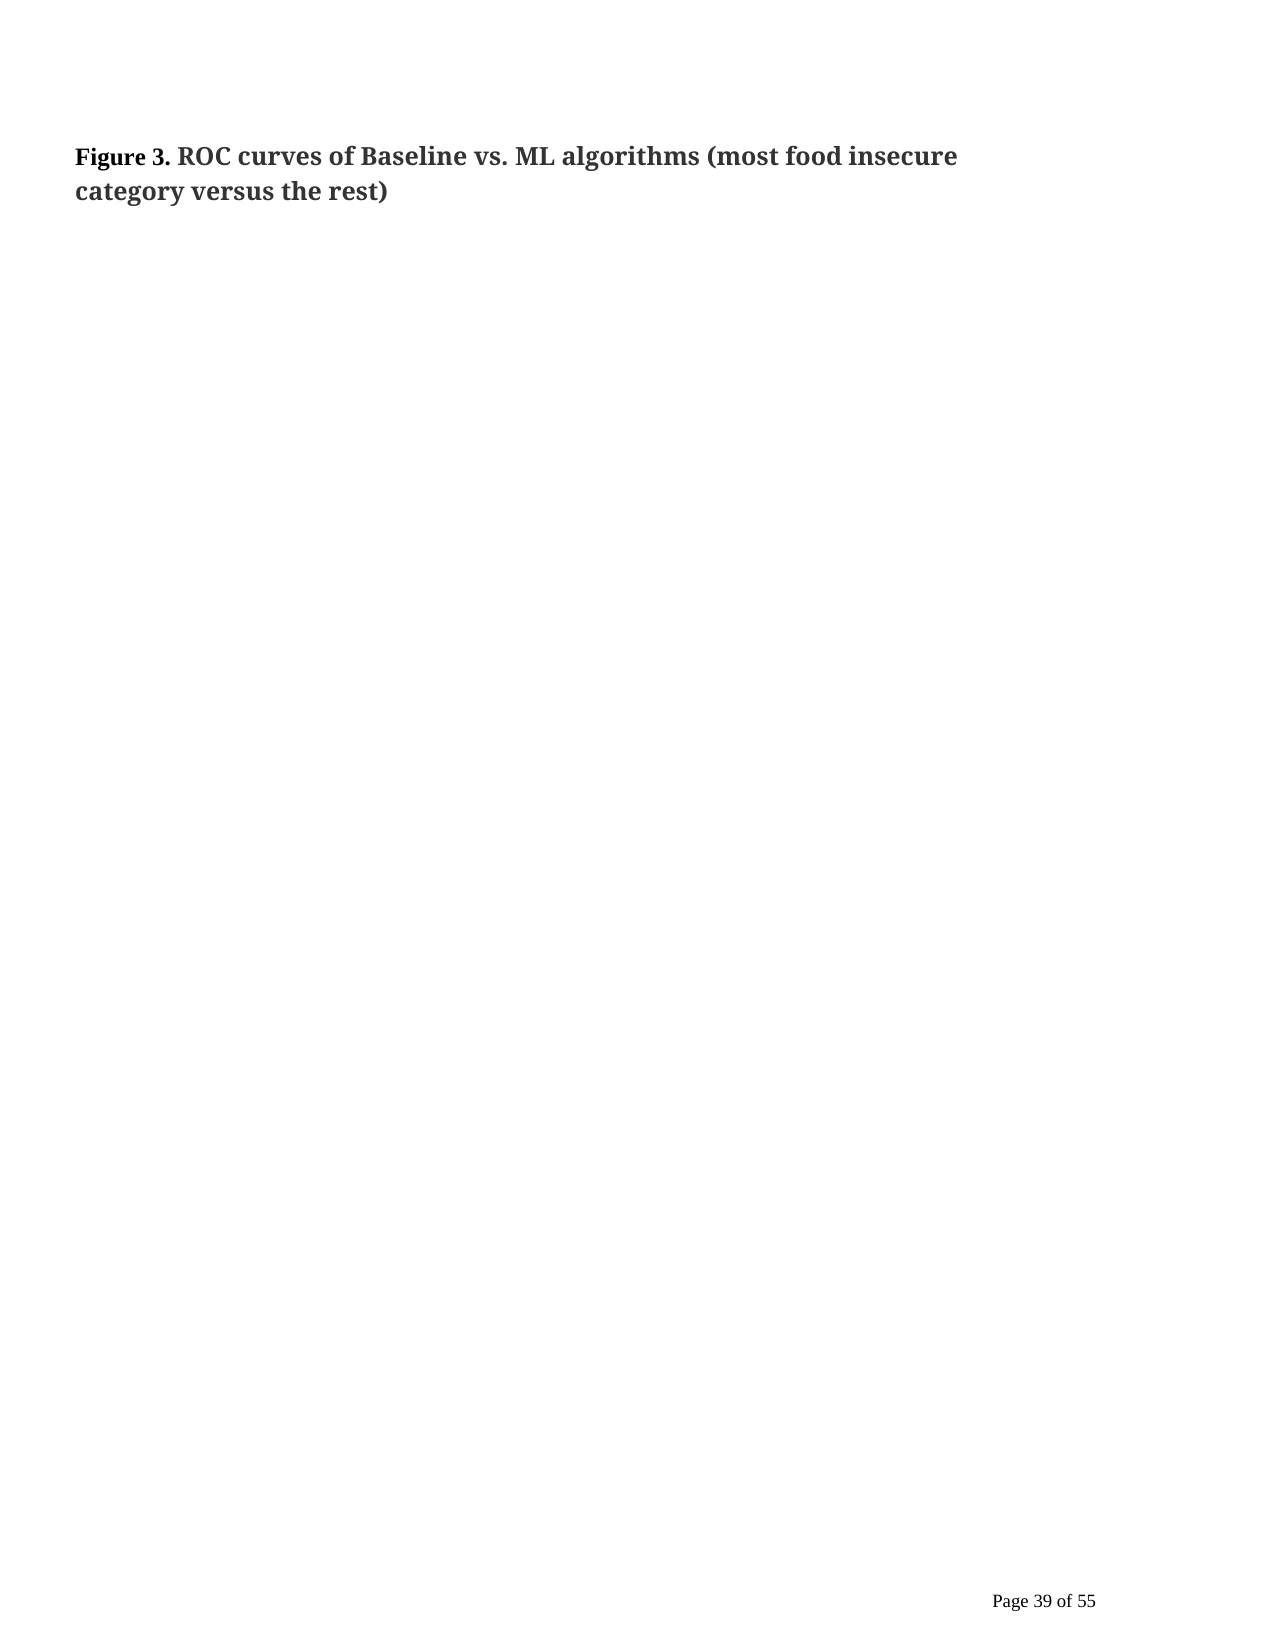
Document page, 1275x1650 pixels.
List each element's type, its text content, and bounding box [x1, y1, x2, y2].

text Figure 3. ROC curves of Baseline vs. ML algorithms (most food insecure category versus the rest) [75, 139, 1050, 207]
